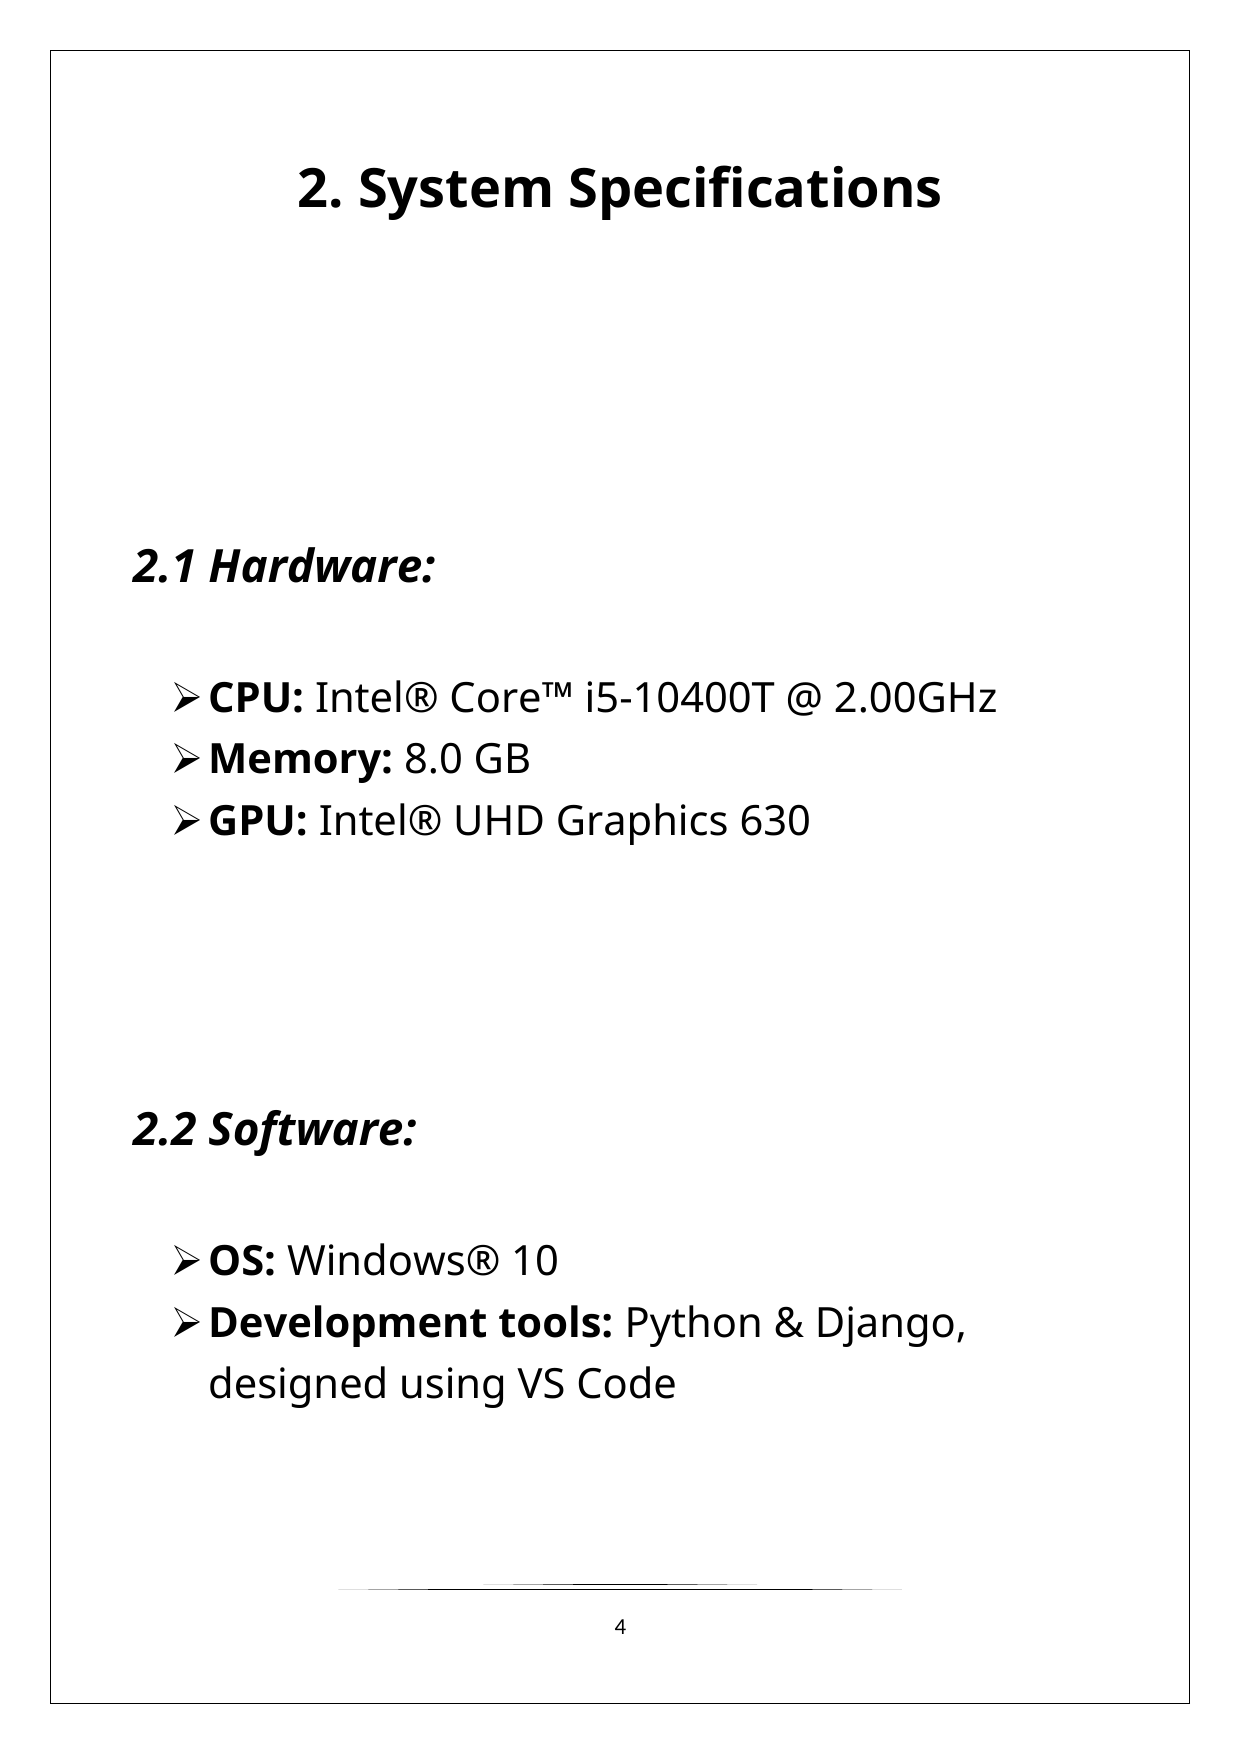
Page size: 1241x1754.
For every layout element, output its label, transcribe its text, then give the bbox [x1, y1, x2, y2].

list GPU: Intel® UHD Graphics 630 [170, 790, 1137, 847]
list Development tools: Python & Django, designed using VS Code [170, 1292, 1137, 1411]
list OS: Windows® 10 [170, 1231, 1137, 1288]
list 2.2 Software: [133, 1097, 1137, 1159]
list 2.1 Hardware: [133, 533, 1137, 596]
list CPU: Intel® Core™ i5-10400T @ 2.00GHz [170, 668, 1137, 725]
text 2. System Specifications [103, 150, 1137, 224]
list Memory: 8.0 GB [170, 729, 1137, 786]
